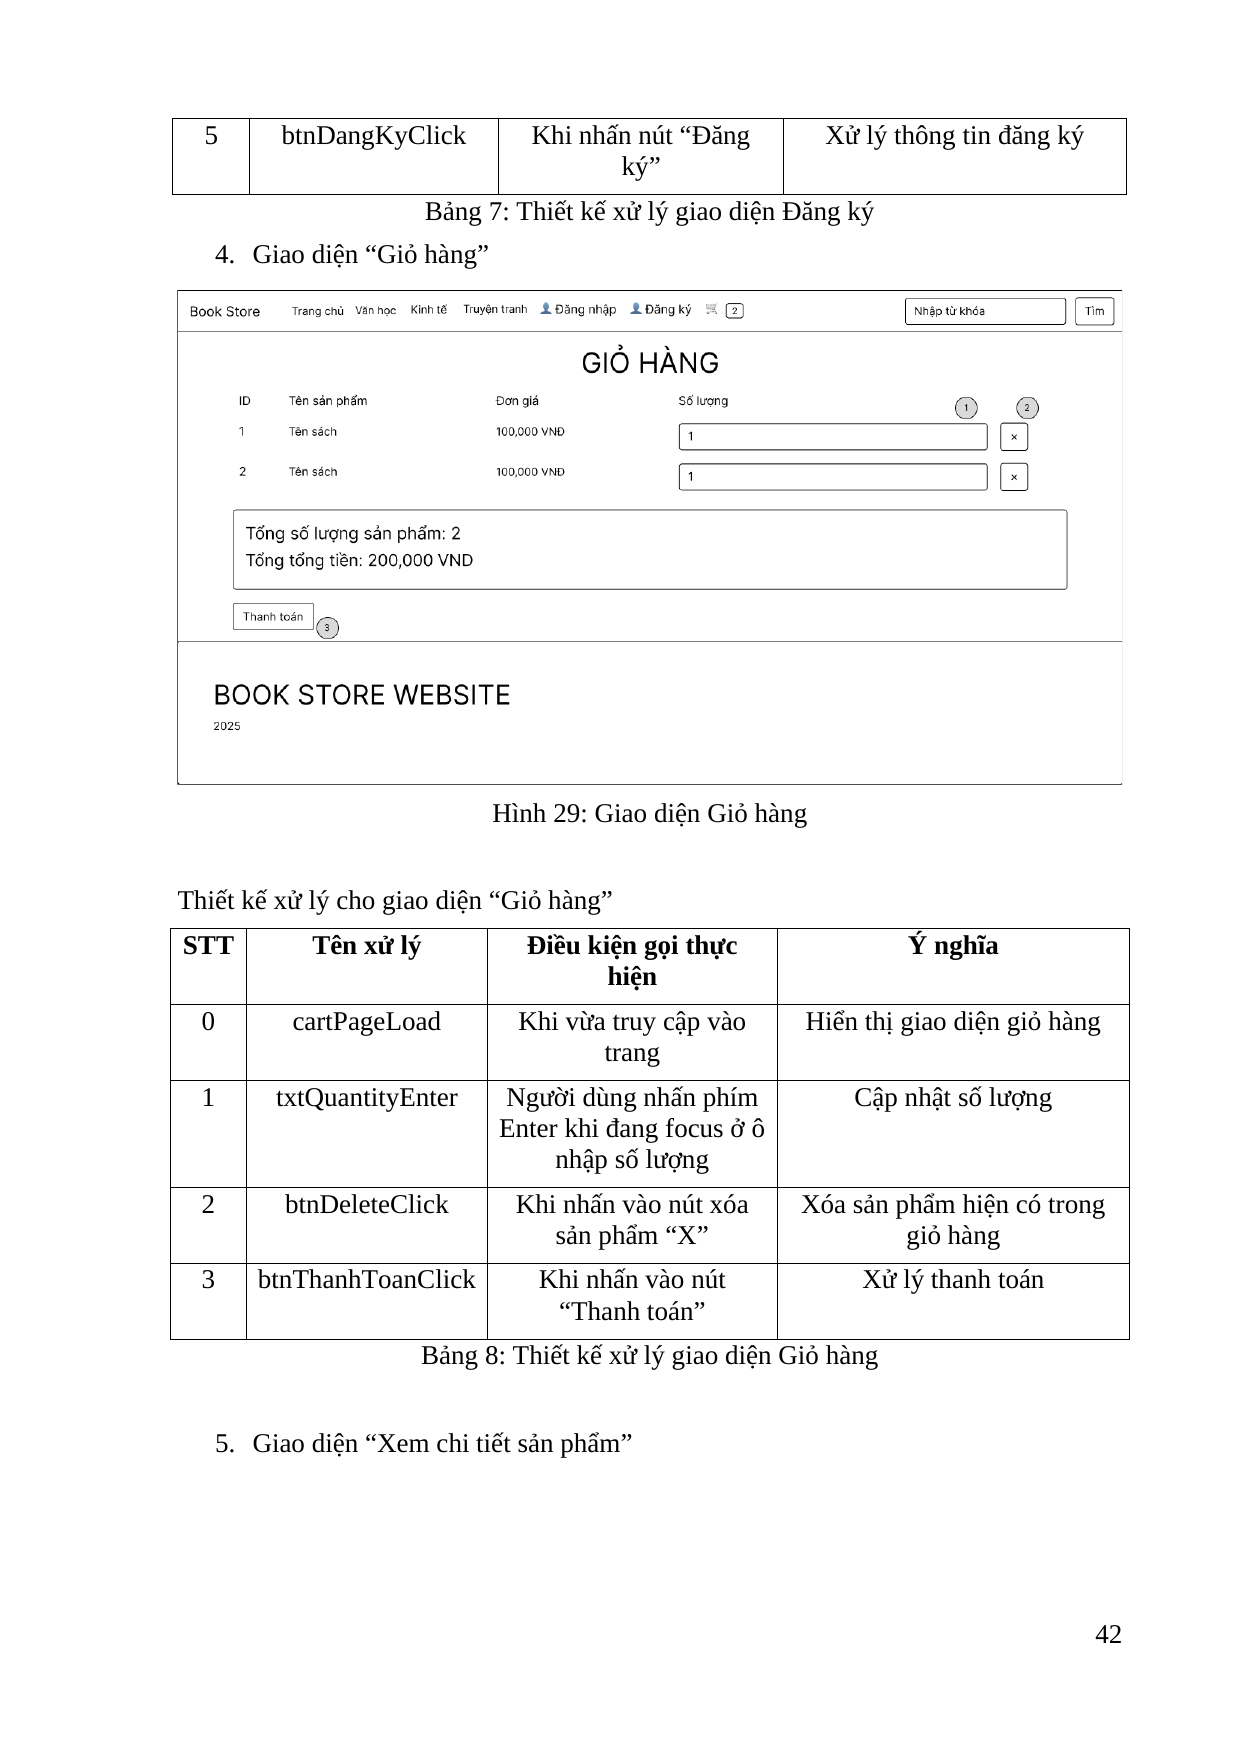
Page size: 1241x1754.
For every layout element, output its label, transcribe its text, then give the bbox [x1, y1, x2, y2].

table_cell Khi nhấn vào nút “Thanh toán” [488, 1264, 777, 1338]
picture [177, 290, 1123, 785]
table_cell Khi nhấn nút “Đăng ký” [499, 119, 783, 194]
table_header Ý nghĩa [778, 929, 1129, 1004]
text Hình 29: Giao diện Giỏ hàng [177, 797, 1122, 828]
table_cell btnThanhToanClick [247, 1264, 487, 1338]
table_cell 2 [171, 1188, 246, 1263]
table_cell Xử lý thanh toán [778, 1264, 1129, 1338]
table_cell Người dùng nhấn phím Enter khi đang focus ở ô nhập số lượng [488, 1081, 777, 1187]
table_header STT [171, 929, 246, 1004]
text Thiết kế xử lý cho giao diện “Giỏ hàng” [177, 884, 1122, 916]
table_header Điều kiện gọi thực hiện [488, 929, 777, 1004]
table_header Tên xử lý [247, 929, 487, 1004]
table_cell Xóa sản phẩm hiện có trong giỏ hàng [778, 1188, 1129, 1263]
text Bảng 8: Thiết kế xử lý giao diện Giỏ hàng [177, 1340, 1122, 1371]
text Bảng 7: Thiết kế xử lý giao diện Đăng ký [177, 195, 1122, 226]
table_cell Cập nhật số lượng [778, 1081, 1129, 1187]
table_cell Xử lý thông tin đăng ký [784, 119, 1126, 194]
table_cell btnDangKyClick [250, 119, 498, 194]
table_cell 3 [171, 1264, 246, 1338]
table_cell btnDeleteClick [247, 1188, 487, 1263]
table_cell 0 [171, 1005, 246, 1080]
table_cell Khi nhấn vào nút xóa sản phẩm “X” [488, 1188, 777, 1263]
table_cell Hiển thị giao diện giỏ hàng [778, 1005, 1129, 1080]
list Giao diện “Giỏ hàng” [215, 239, 1122, 270]
table_cell 5 [173, 119, 249, 194]
table_cell txtQuantityEnter [247, 1081, 487, 1187]
table_cell cartPageLoad [247, 1005, 487, 1080]
list Giao diện “Xem chi tiết sản phẩm” [215, 1427, 1122, 1458]
table_cell Khi vừa truy cập vào trang [488, 1005, 777, 1080]
table_cell 1 [171, 1081, 246, 1187]
